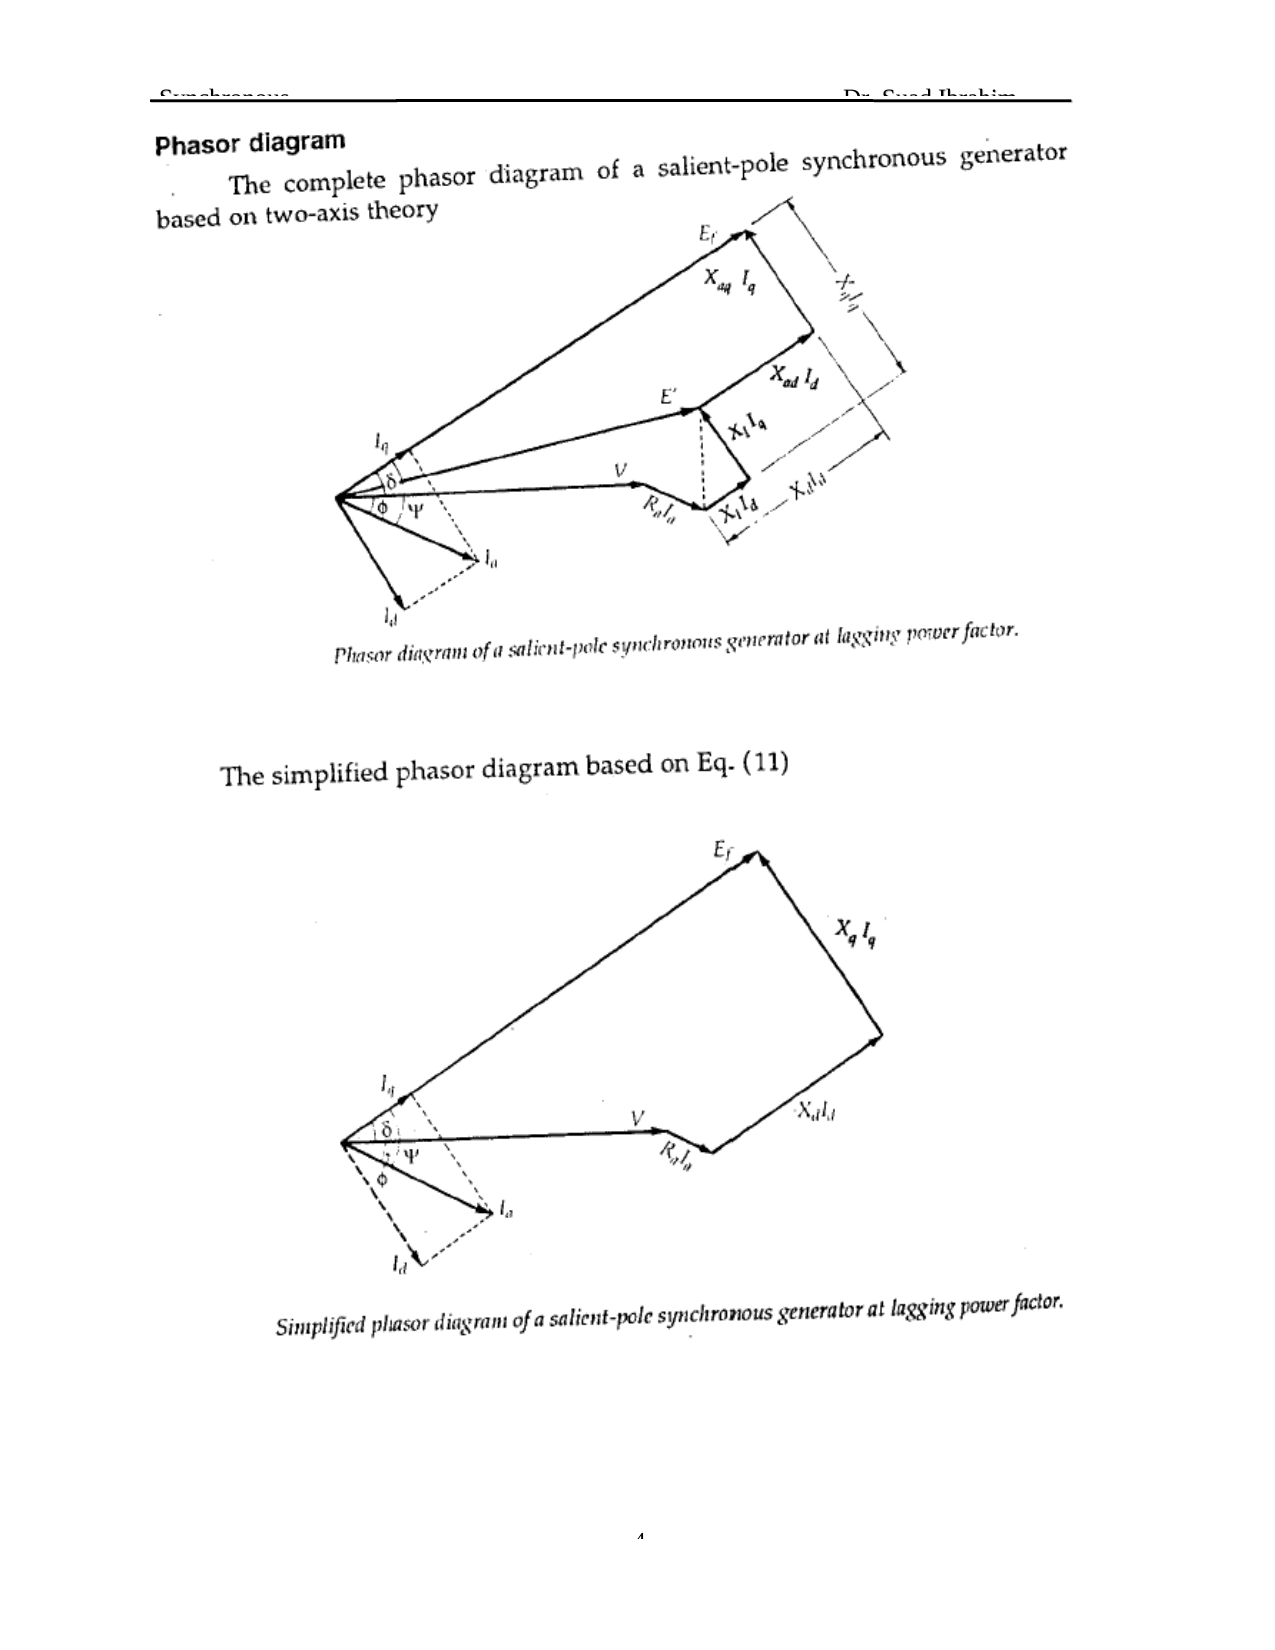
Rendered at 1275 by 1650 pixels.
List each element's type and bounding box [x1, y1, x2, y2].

picture [142, 125, 1118, 675]
picture [142, 747, 1110, 1343]
